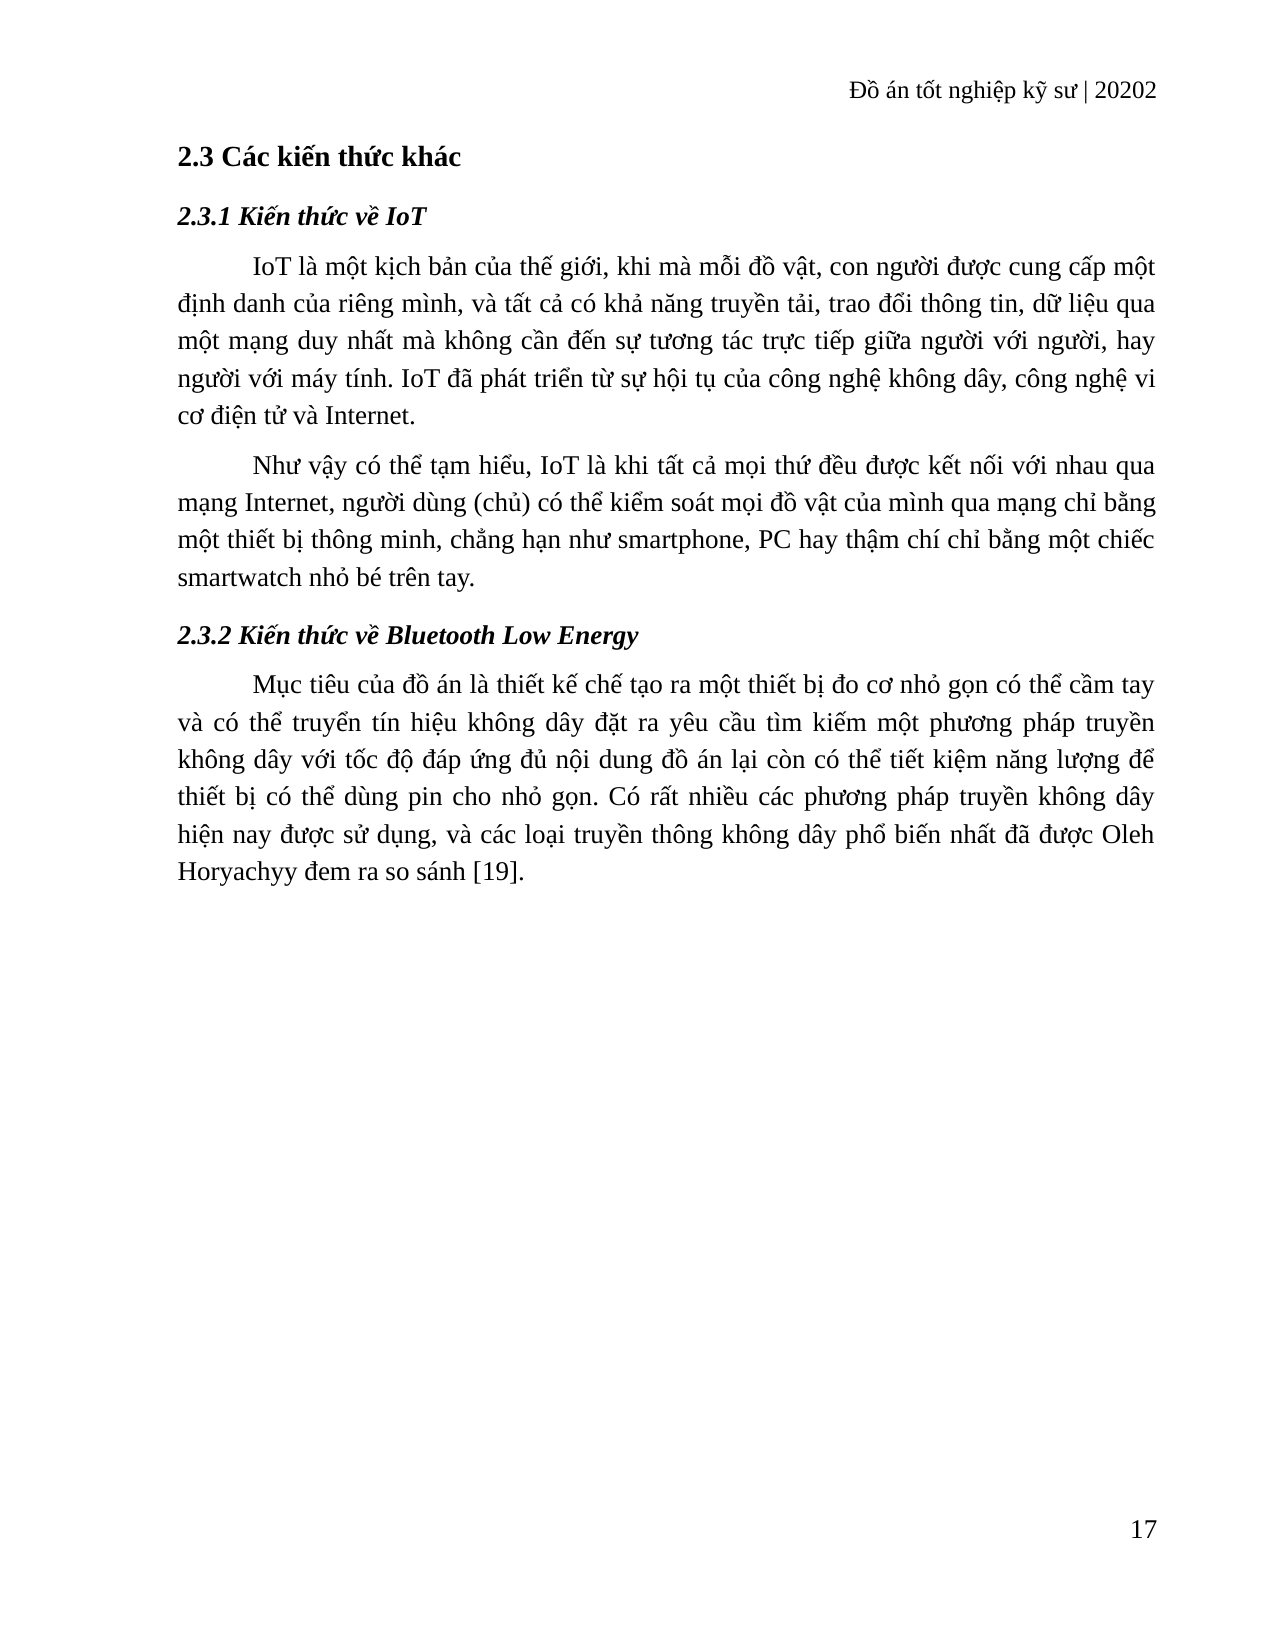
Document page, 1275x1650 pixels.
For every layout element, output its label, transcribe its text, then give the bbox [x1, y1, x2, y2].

text Như vậy có thể tạm hiểu, IoT là khi tất cả mọi thứ đều được kết nối với nhau qua mạng Internet, người dùng (chủ) có thể kiểm soát mọi đồ vật của mình qua mạng chỉ bằng một thiết bị thông minh, chẳng hạn như smartphone, PC hay thậm chí chỉ bằng một chiếc smartwatch nhỏ bé trên tay. [177, 449, 1157, 592]
subtitle Kiến thức về Bluetooth Low Energy [177, 619, 1157, 650]
text IoT là một kịch bản của thế giới, khi mà mỗi đồ vật, con người được cung cấp một định danh của riêng mình, và tất cả có khả năng truyền tải, trao đổi thông tin, dữ liệu qua một mạng duy nhất mà không cần đến sự tương tác trực tiếp giữa người với người, hay người với máy tính. IoT đã phát triển từ sự hội tụ của công nghệ không dây, công nghệ vi cơ điện tử và Internet. [177, 250, 1157, 430]
text Mục tiêu của đồ án là thiết kế chế tạo ra một thiết bị đo cơ nhỏ gọn có thể cầm tay và có thể truyển tín hiệu không dây đặt ra yêu cầu tìm kiếm một phương pháp truyền không dây với tốc độ đáp ứng đủ nội dung đồ án lại còn có thể tiết kiệm năng lượng để thiết bị có thể dùng pin cho nhỏ gọn. Có rất nhiều các phương pháp truyền không dây hiện nay được sử dụng, và các loại truyền thông không dây phổ biến nhất đã được Oleh Horyachyy đem ra so sánh. [177, 668, 1157, 886]
subtitle Kiến thức về IoT [177, 200, 1157, 231]
subtitle Các kiến thức khác [177, 139, 1157, 172]
